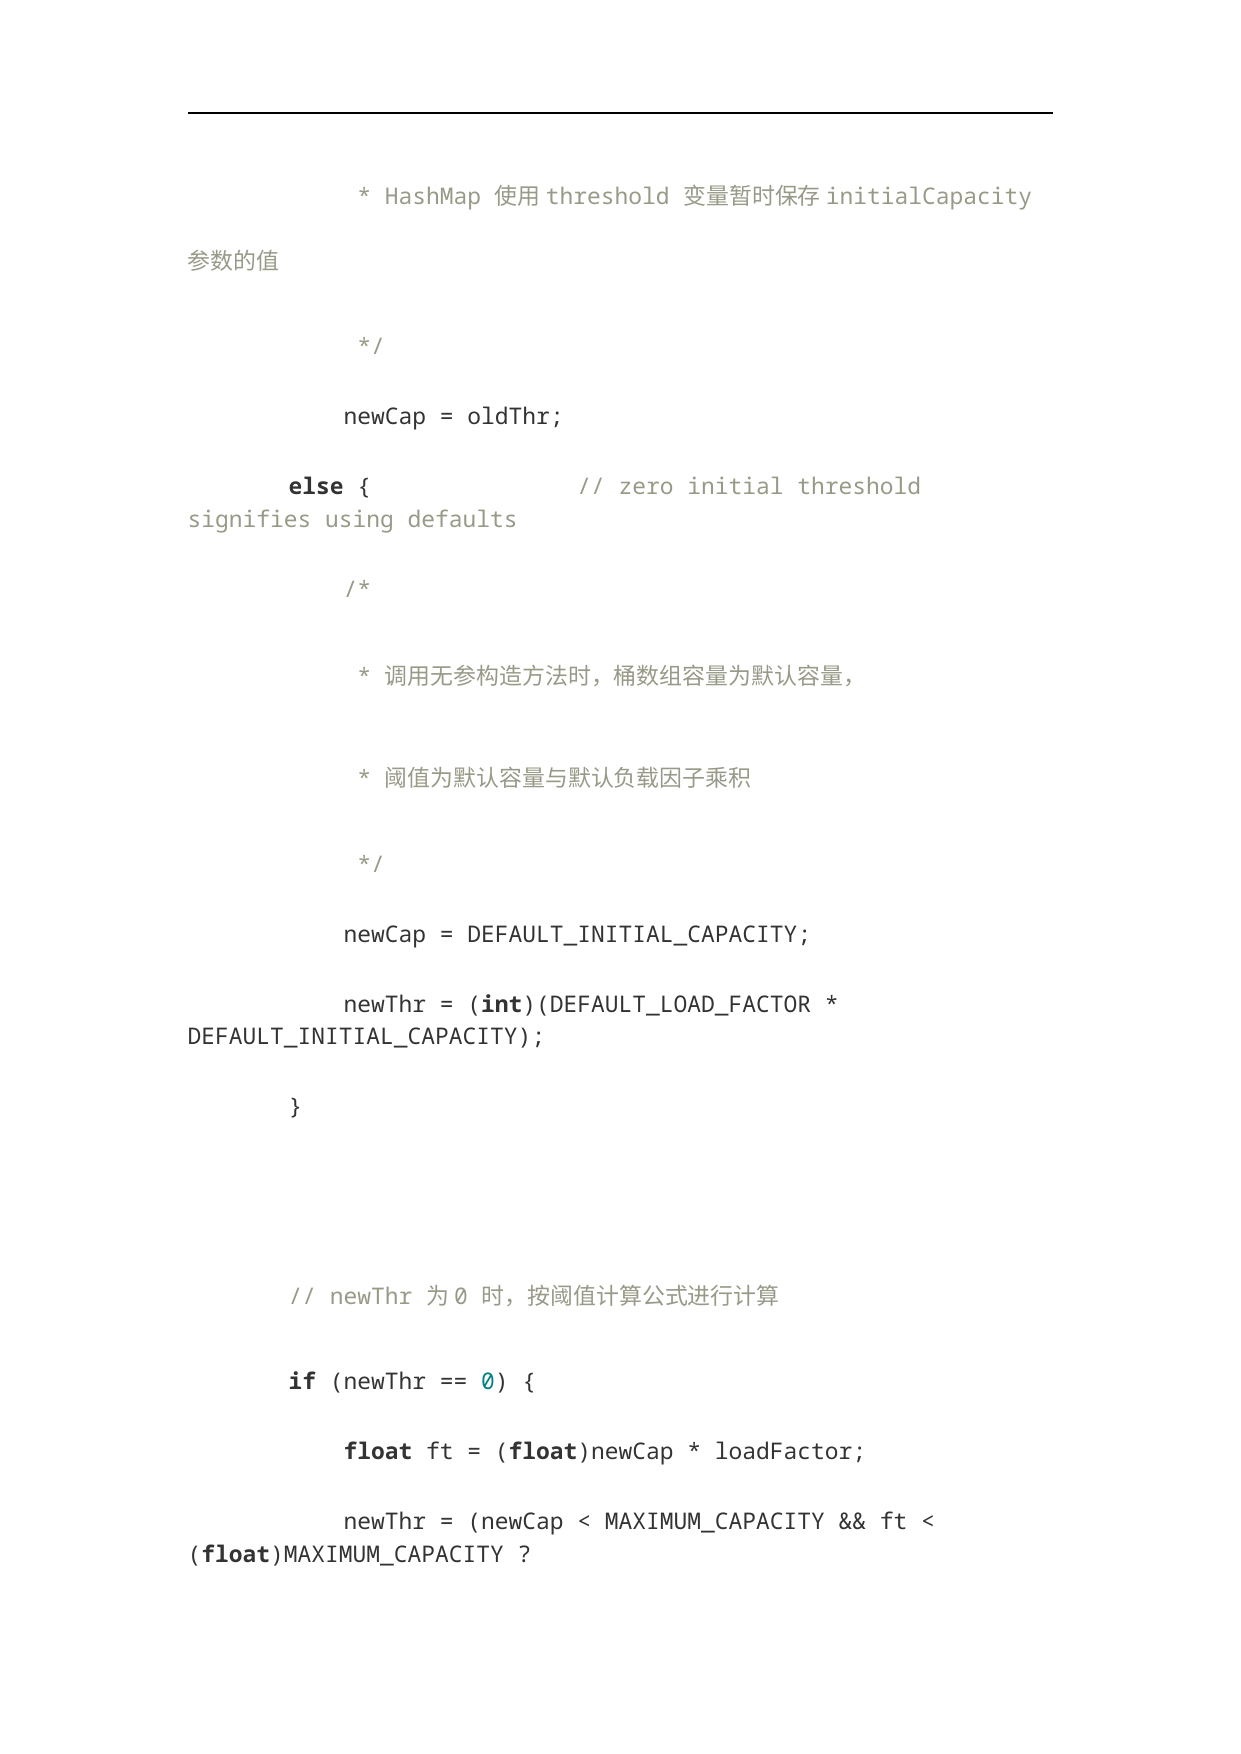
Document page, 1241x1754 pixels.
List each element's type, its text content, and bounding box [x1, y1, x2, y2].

text // newThr 为 0 时，按阈值计算公式进行计算 [187, 1262, 1053, 1327]
text */ [187, 329, 1053, 362]
text newCap = oldThr; [187, 399, 1053, 432]
text * HashMap 使用 threshold 变量暂时保存 initialCapacity 参数的值 [187, 162, 1053, 292]
text else { // zero initial threshold signifies using defaults [187, 469, 1053, 534]
text float ft = (float)newCap * loadFactor; [187, 1434, 1053, 1467]
text newThr = (int)(DEFAULT_LOAD_FACTOR * DEFAULT_INITIAL_CAPACITY); [187, 987, 1053, 1052]
text * 调用无参构造方法时，桶数组容量为默认容量， [187, 642, 1053, 707]
text } [187, 1089, 1053, 1122]
text /* [187, 572, 1053, 604]
text newThr = (newCap < MAXIMUM_CAPACITY && ft < (float)MAXIMUM_CAPACITY ? [187, 1504, 1053, 1569]
text * 阈值为默认容量与默认负载因子乘积 [187, 744, 1053, 809]
text */ [187, 847, 1053, 879]
text newCap = DEFAULT_INITIAL_CAPACITY; [187, 917, 1053, 949]
text if (newThr == 0) { [187, 1364, 1053, 1397]
